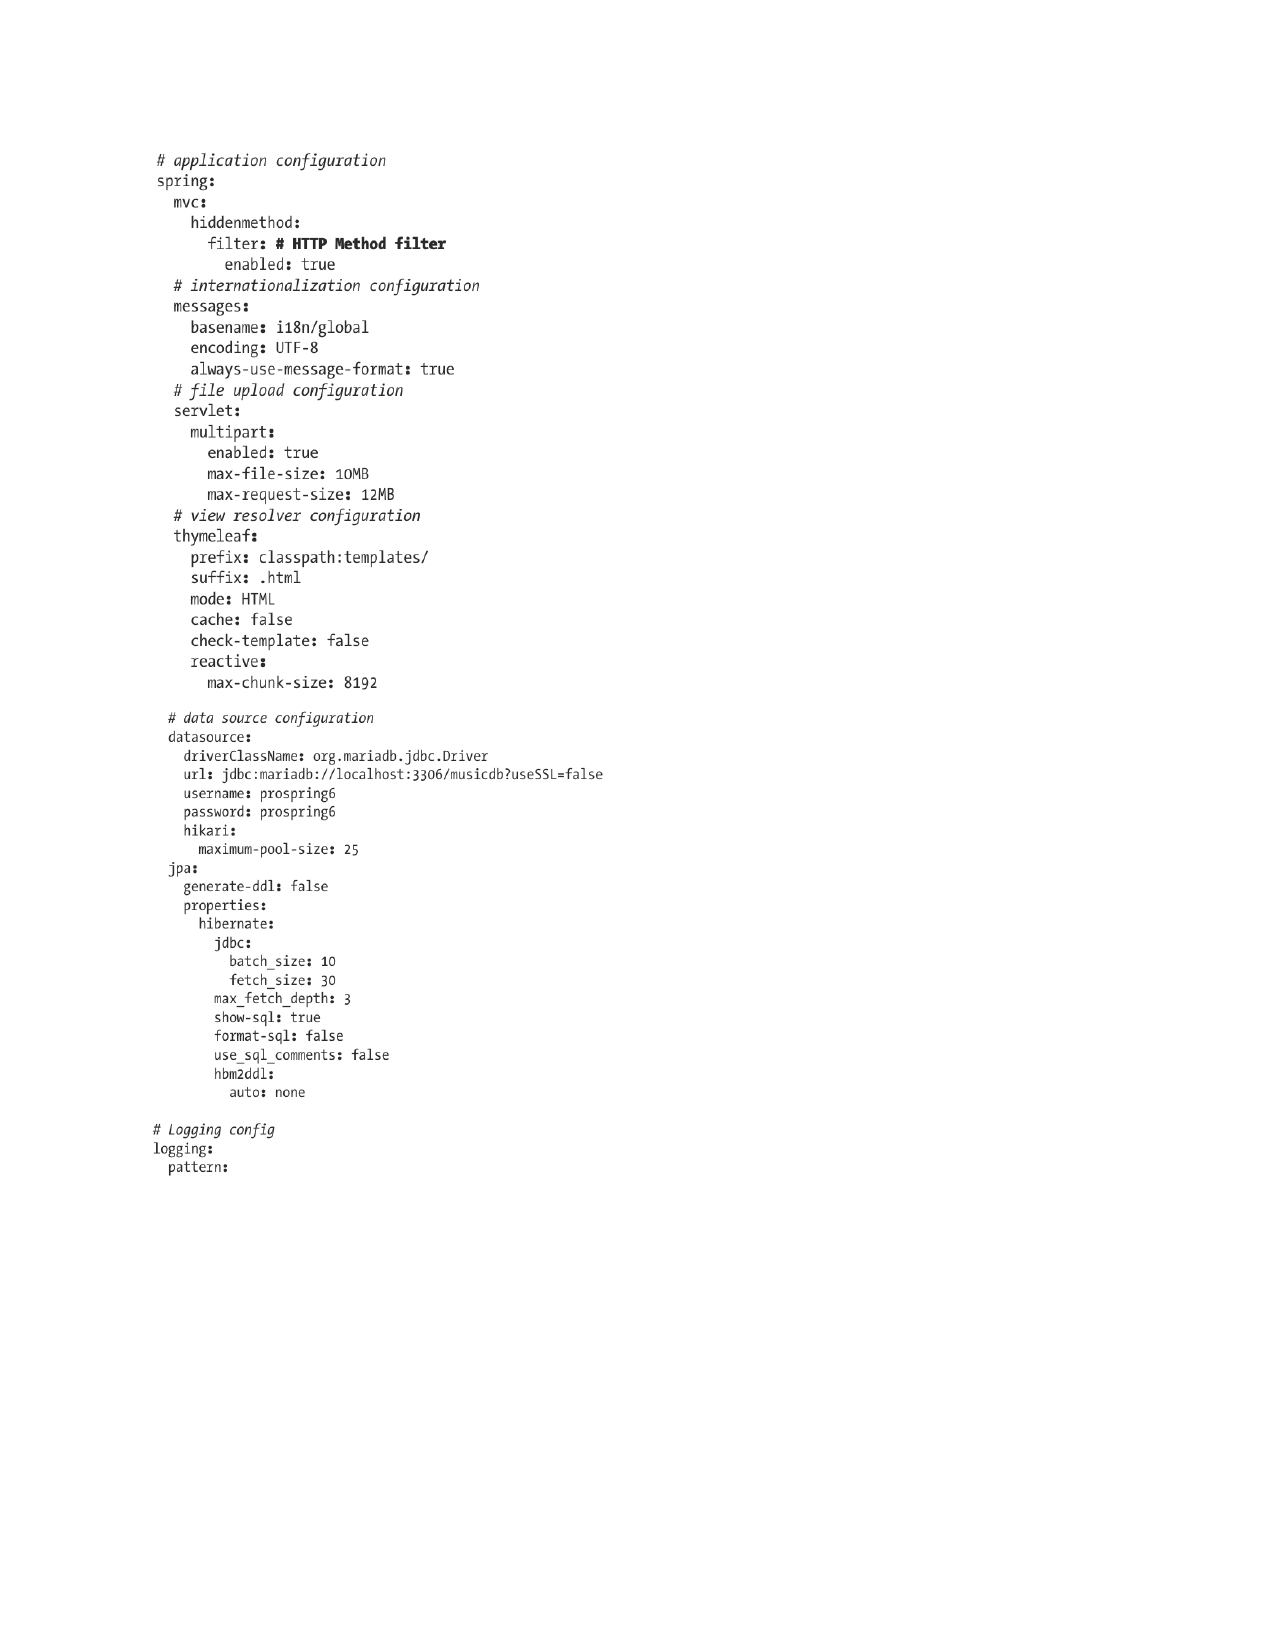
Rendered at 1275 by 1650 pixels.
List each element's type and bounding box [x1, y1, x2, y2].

picture [150, 150, 482, 690]
picture [150, 711, 606, 1178]
